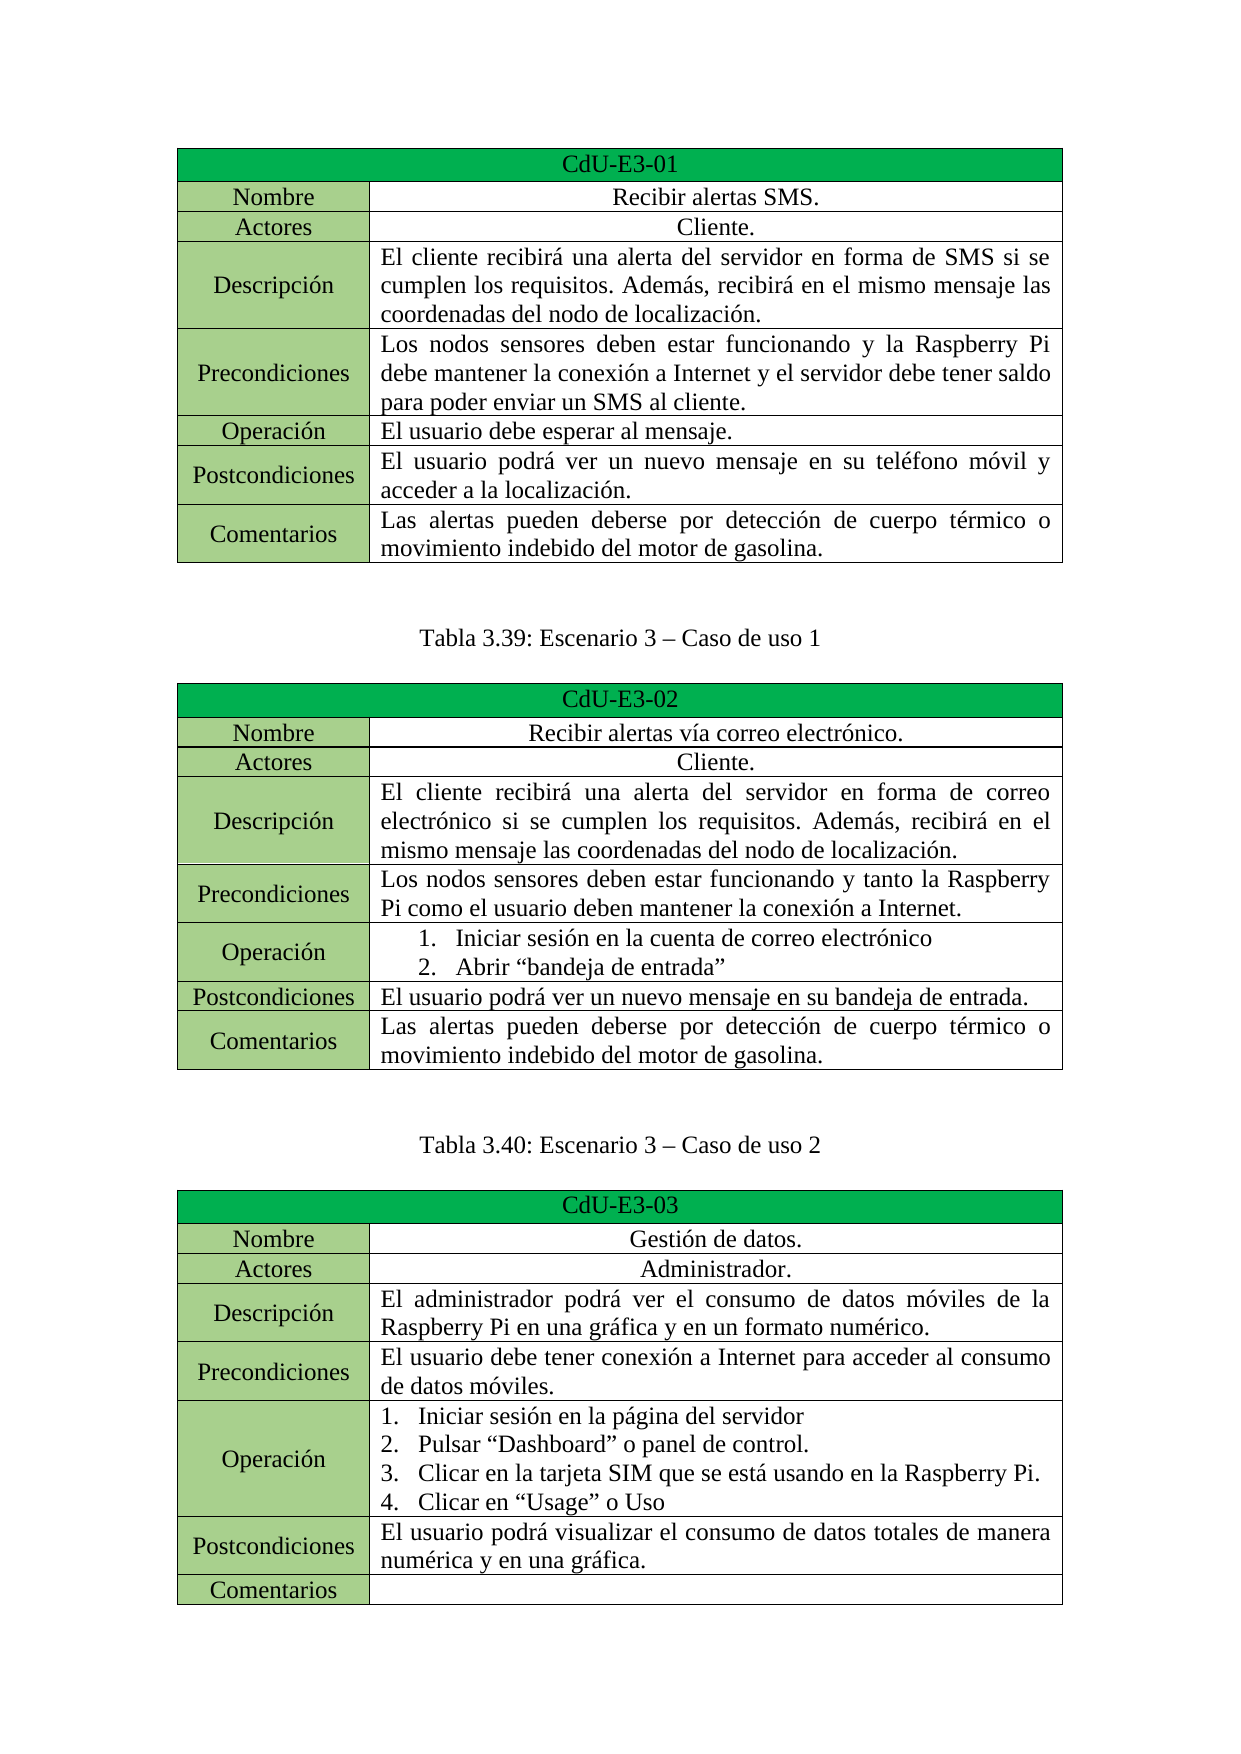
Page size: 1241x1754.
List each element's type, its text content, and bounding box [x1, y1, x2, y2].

table_cell Comentarios [178, 1011, 369, 1069]
table_header CdU-E3-01 [178, 149, 1062, 181]
table_cell Los nodos sensores deben estar funcionando y tanto la Raspberry Pi como el usuario deben mantener la conexión a Internet. [370, 865, 1062, 922]
table_cell El usuario podrá visualizar el consumo de datos totales de manera numérica y en una gráfica. [370, 1517, 1062, 1574]
table_cell El usuario debe esperar al mensaje. [370, 416, 1062, 445]
table_cell Actores [178, 748, 369, 776]
table_cell Recibir alertas SMS. [370, 182, 1062, 211]
table_cell El cliente recibirá una alerta del servidor en forma de correo electrónico si se cumplen los requisitos. Además, recibirá en el mismo mensaje las coordenadas del nodo de localización. [370, 777, 1062, 863]
table_cell Postcondiciones [178, 1517, 369, 1574]
table_cell Recibir alertas vía correo electrónico. [370, 718, 1062, 746]
table_cell [370, 1575, 1062, 1604]
table_cell Nombre [178, 182, 369, 211]
table_cell Actores [178, 212, 369, 241]
table_cell Nombre [178, 1224, 369, 1253]
table_cell Precondiciones [178, 1342, 369, 1400]
table_cell Actores [178, 1254, 369, 1283]
table_cell Iniciar sesión en la página del servidor Pulsar “Dashboard” o panel de control. Clicar en la tarjeta SIM que se está usando en la Raspberry Pi. Clicar en “Usage” o Uso [370, 1401, 1062, 1516]
table_cell Descripción [178, 242, 369, 328]
table_cell Cliente. [370, 212, 1062, 241]
table_header CdU-E3-03 [178, 1191, 1062, 1223]
table_cell Comentarios [178, 1575, 369, 1604]
table_cell Iniciar sesión en la cuenta de correo electrónico Abrir “bandeja de entrada” [370, 923, 1062, 981]
table_cell El cliente recibirá una alerta del servidor en forma de SMS si se cumplen los requisitos. Además, recibirá en el mismo mensaje las coordenadas del nodo de localización. [370, 242, 1062, 328]
table_cell Las alertas pueden deberse por detección de cuerpo térmico o movimiento indebido del motor de gasolina. [370, 1011, 1062, 1069]
table_cell Postcondiciones [178, 982, 369, 1010]
table_cell Comentarios [178, 505, 369, 562]
table_cell Descripción [178, 777, 369, 863]
table_cell El administrador podrá ver el consumo de datos móviles de la Raspberry Pi en una gráfica y en un formato numérico. [370, 1284, 1062, 1341]
table_cell Operación [178, 1401, 369, 1516]
table_cell Los nodos sensores deben estar funcionando y la Raspberry Pi debe mantener la conexión a Internet y el servidor debe tener saldo para poder enviar un SMS al cliente. [370, 329, 1062, 415]
table_header CdU-E3-02 [178, 684, 1062, 717]
table_cell Descripción [178, 1284, 369, 1341]
text Tabla 3.39: Escenario 3 – Caso de uso 1 [177, 623, 1063, 652]
table_cell Nombre [178, 718, 369, 746]
table_cell Las alertas pueden deberse por detección de cuerpo térmico o movimiento indebido del motor de gasolina. [370, 505, 1062, 562]
table_cell Gestión de datos. [370, 1224, 1062, 1253]
table_cell Operación [178, 416, 369, 445]
text Tabla 3.40: Escenario 3 – Caso de uso 2 [177, 1130, 1063, 1158]
table_cell Precondiciones [178, 865, 369, 922]
table_cell Precondiciones [178, 329, 369, 415]
table_cell Postcondiciones [178, 446, 369, 504]
table_cell El usuario podrá ver un nuevo mensaje en su bandeja de entrada. [370, 982, 1062, 1010]
table_cell El usuario podrá ver un nuevo mensaje en su teléfono móvil y acceder a la localización. [370, 446, 1062, 504]
table_cell Administrador. [370, 1254, 1062, 1283]
table_cell Cliente. [370, 748, 1062, 776]
table_cell Operación [178, 923, 369, 981]
table_cell El usuario debe tener conexión a Internet para acceder al consumo de datos móviles. [370, 1342, 1062, 1400]
